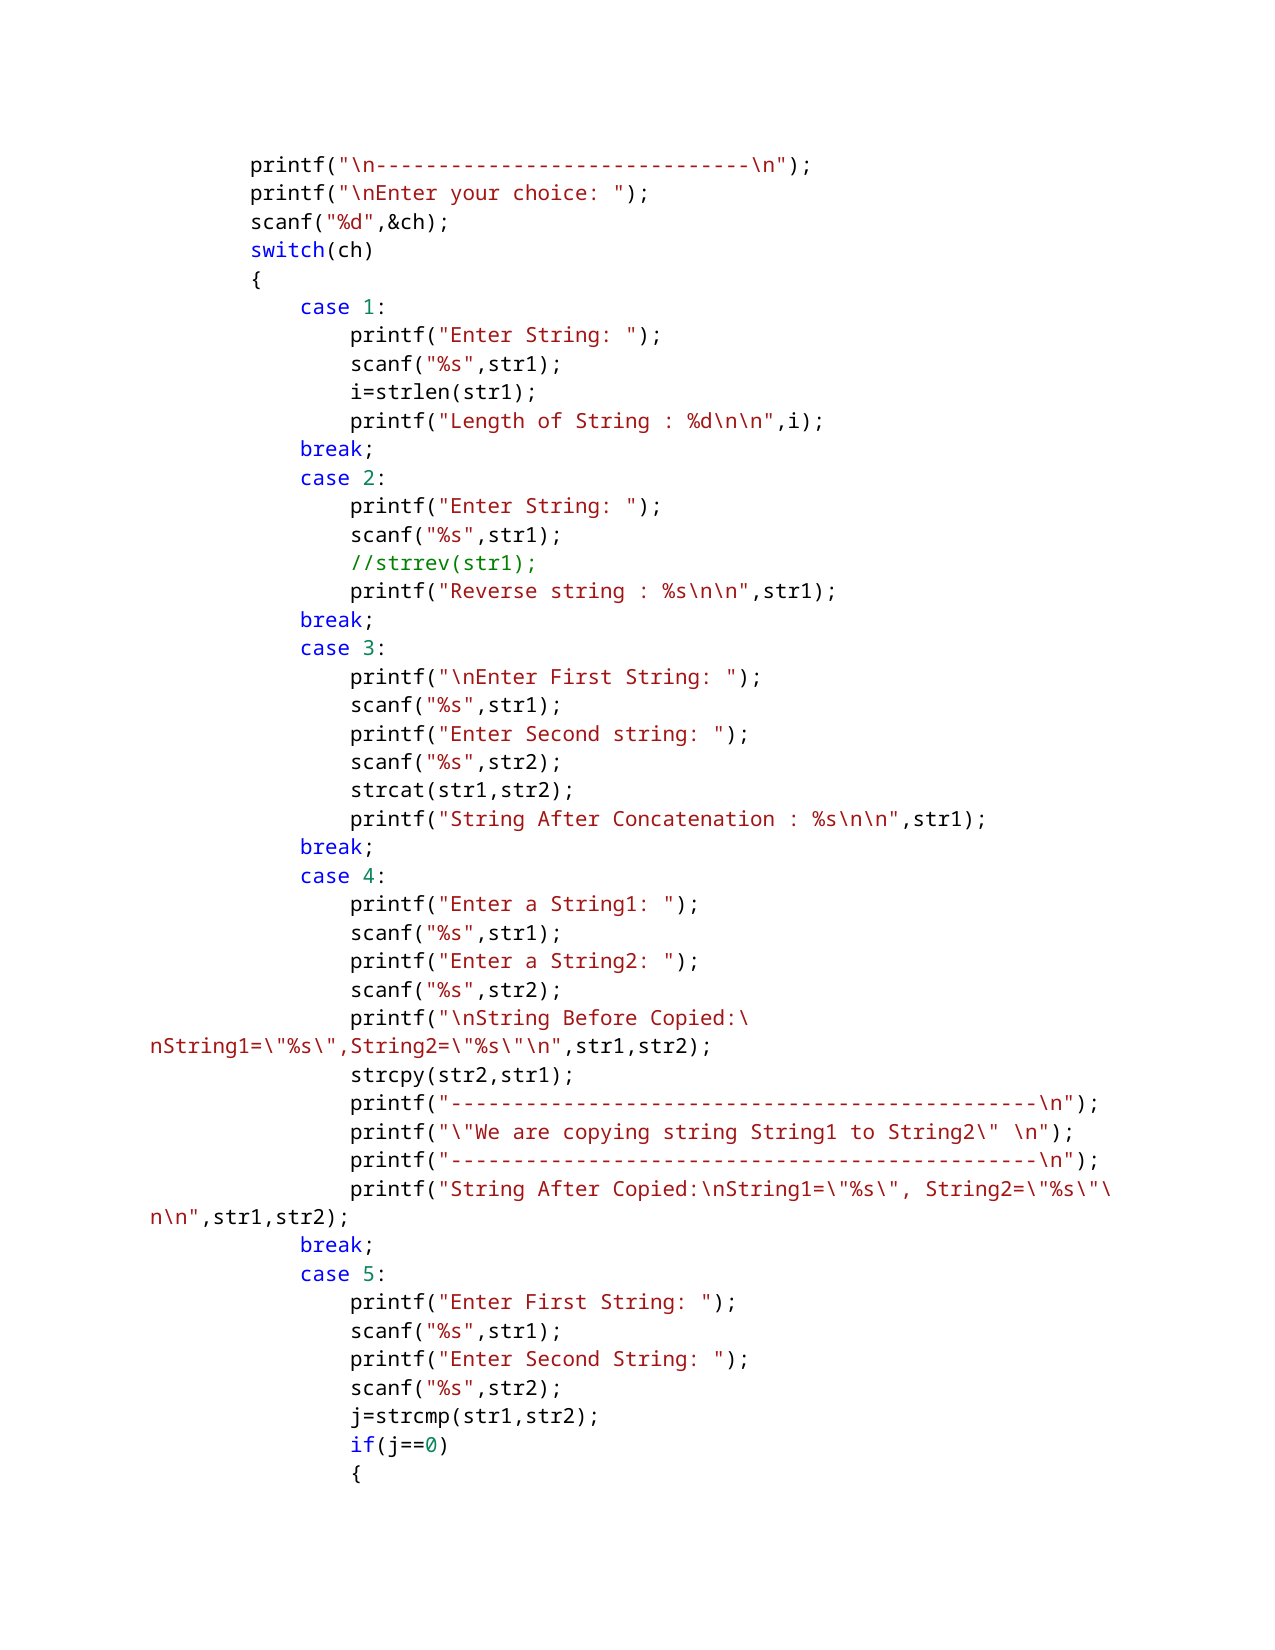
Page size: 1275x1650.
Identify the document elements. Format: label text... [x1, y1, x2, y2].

text printf("Enter Second String: "); [150, 1344, 1125, 1373]
text //strrev(str1); [150, 548, 1125, 577]
text printf("Enter a String1: "); [150, 889, 1125, 918]
text case 2: [150, 463, 1125, 491]
text i=strlen(str1); [150, 377, 1125, 406]
text scanf("%s",str1); [150, 349, 1125, 377]
text break; [150, 605, 1125, 633]
text scanf("%s",str2); [150, 747, 1125, 776]
text case 3: [150, 633, 1125, 662]
text switch(ch) [150, 235, 1125, 264]
text case 5: [150, 1259, 1125, 1287]
text break; [150, 1231, 1125, 1259]
text j=strcmp(str1,str2); [150, 1401, 1125, 1430]
text scanf("%d",&ch); [150, 207, 1125, 235]
text { [150, 1458, 1125, 1487]
text printf("\nString Before Copied:\nString1=\"%s\",String2=\"%s\"\n",str1,str2); [150, 1003, 1125, 1060]
text scanf("%s",str1); [150, 520, 1125, 548]
text scanf("%s",str1); [150, 1316, 1125, 1344]
text scanf("%s",str1); [150, 918, 1125, 946]
text strcpy(str2,str1); [150, 1060, 1125, 1088]
text printf("-----------------------------------------------\n"); [150, 1088, 1125, 1117]
text strcat(str1,str2); [150, 776, 1125, 804]
text scanf("%s",str1); [150, 690, 1125, 719]
text printf("Reverse string : %s\n\n",str1); [150, 577, 1125, 605]
text printf("\n------------------------------\n"); [150, 150, 1125, 178]
text printf("Enter String: "); [150, 321, 1125, 349]
text printf("String After Concatenation : %s\n\n",str1); [150, 804, 1125, 832]
text break; [150, 832, 1125, 861]
text printf("Enter String: "); [150, 491, 1125, 520]
text scanf("%s",str2); [150, 975, 1125, 1003]
text printf("\"We are copying string String1 to String2\" \n"); [150, 1117, 1125, 1145]
text printf("Enter Second string: "); [150, 719, 1125, 747]
text printf("Enter First String: "); [150, 1287, 1125, 1316]
text break; [150, 434, 1125, 463]
text if(j==0) [150, 1430, 1125, 1458]
text { [150, 264, 1125, 292]
text printf("-----------------------------------------------\n"); [150, 1145, 1125, 1174]
text case 1: [150, 292, 1125, 321]
text printf("\nEnter your choice: "); [150, 178, 1125, 207]
text scanf("%s",str2); [150, 1373, 1125, 1401]
text printf("Enter a String2: "); [150, 946, 1125, 975]
text printf("String After Copied:\nString1=\"%s\", String2=\"%s\"\n\n",str1,str2); [150, 1174, 1125, 1231]
text printf("\nEnter First String: "); [150, 662, 1125, 690]
text printf("Length of String : %d\n\n",i); [150, 406, 1125, 434]
text case 4: [150, 861, 1125, 889]
